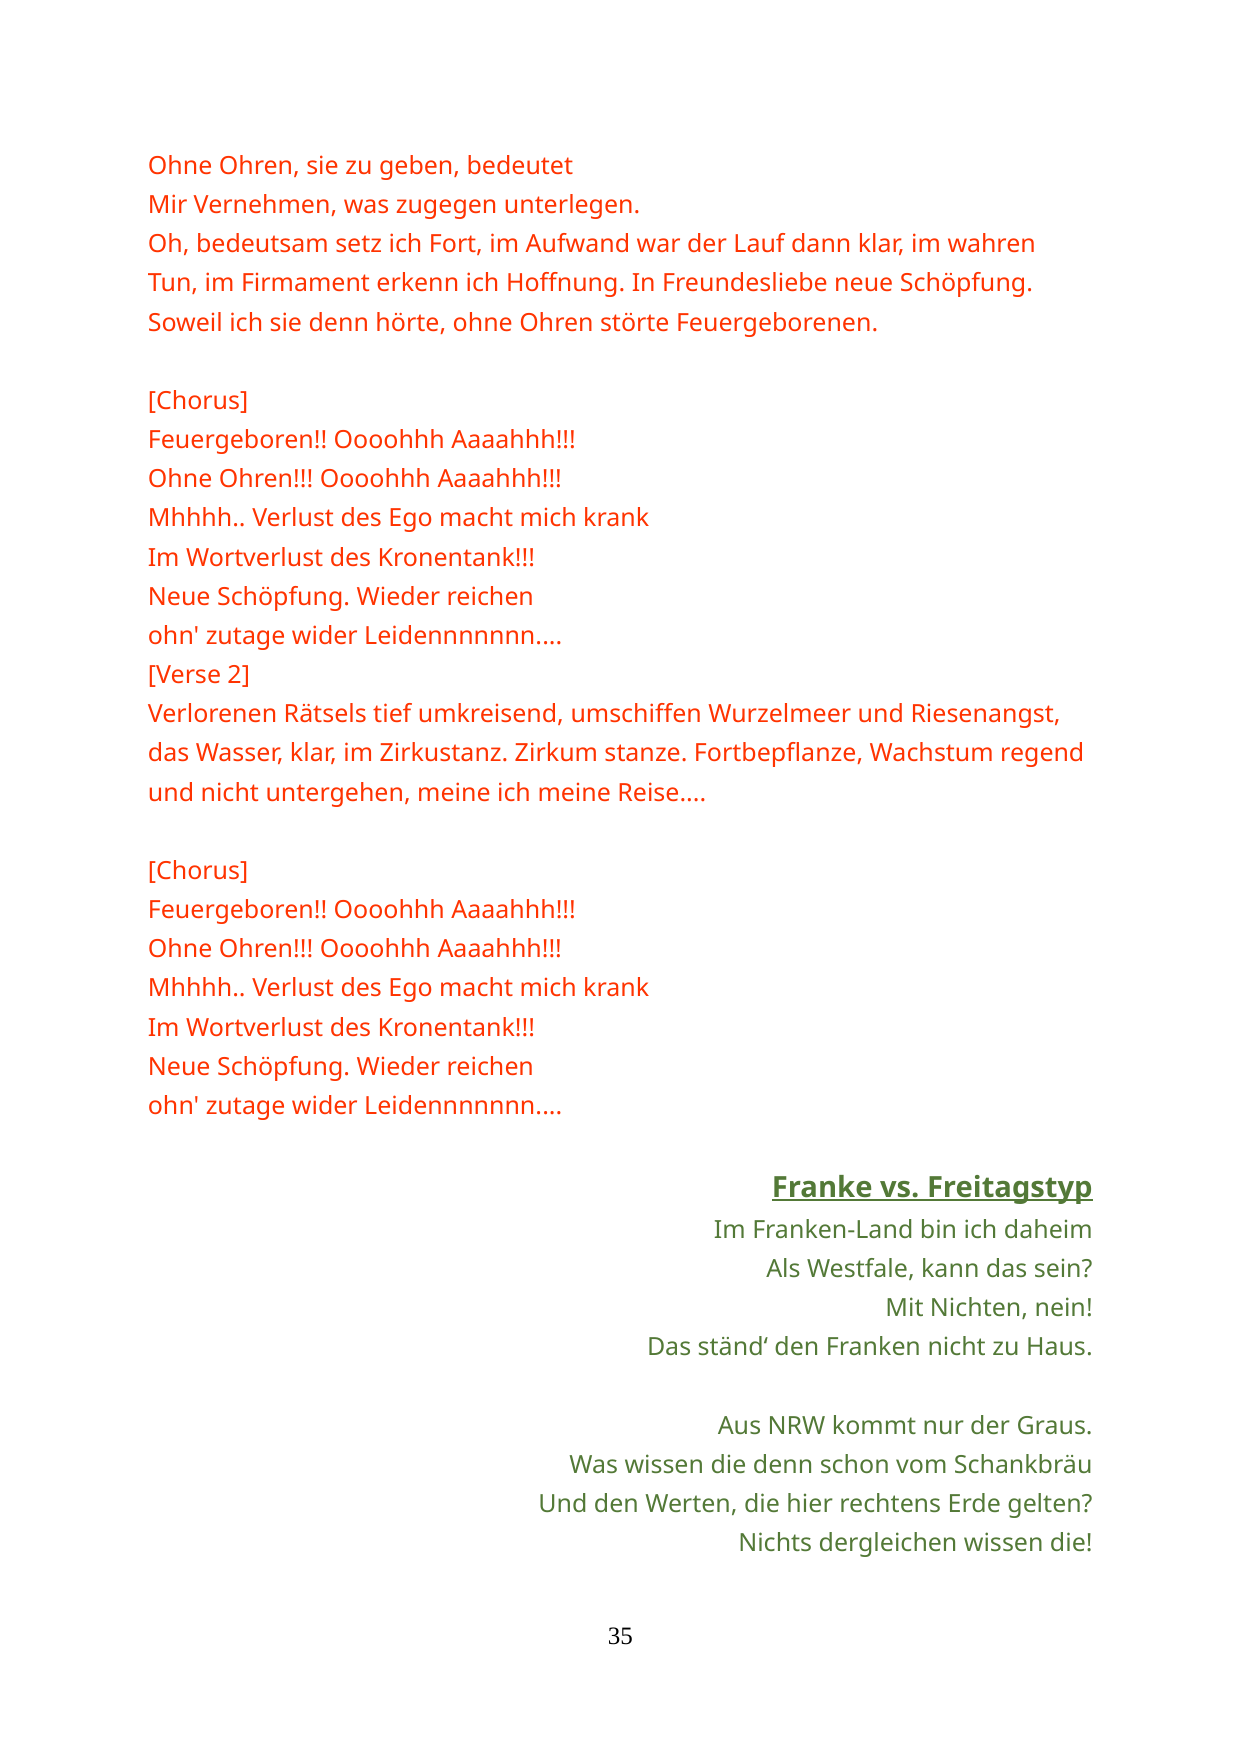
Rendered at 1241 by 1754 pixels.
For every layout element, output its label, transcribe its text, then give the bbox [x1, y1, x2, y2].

text Das ständ‘ den Franken nicht zu Haus. [148, 1329, 1093, 1363]
text [Verse 2] [148, 657, 1093, 691]
text Und den Werten, die hier rechtens Erde gelten? [148, 1486, 1093, 1520]
text Ohne Ohren!!! Oooohhh Aaaahhh!!! [148, 461, 1093, 495]
text Franke vs. Freitagstyp [148, 1166, 1093, 1206]
text Als Westfale, kann das sein? [148, 1251, 1093, 1285]
text Neue Schöpfung. Wieder reichen [148, 1048, 1093, 1082]
text Nichts dergleichen wissen die! [148, 1525, 1093, 1559]
text [Chorus] [148, 383, 1093, 417]
text Im Franken-Land bin ich daheim [148, 1212, 1093, 1246]
text ohn' zutage wider Leidennnnnnn.... [148, 618, 1093, 652]
text Mir Vernehmen, was zugegen unterlegen. [148, 187, 1093, 221]
text Mhhhh.. Verlust des Ego macht mich krank [148, 970, 1093, 1004]
text Was wissen die denn schon vom Schankbräu [148, 1447, 1093, 1481]
text Feuergeboren!! Oooohhh Aaaahhh!!! [148, 892, 1093, 926]
text ohn' zutage wider Leidennnnnnn.... [148, 1088, 1093, 1122]
text Im Wortverlust des Kronentank!!! [148, 1009, 1093, 1043]
text Feuergeboren!! Oooohhh Aaaahhh!!! [148, 422, 1093, 456]
text Aus NRW kommt nur der Graus. [148, 1407, 1093, 1441]
text Ohne Ohren!!! Oooohhh Aaaahhh!!! [148, 931, 1093, 965]
text Mhhhh.. Verlust des Ego macht mich krank [148, 500, 1093, 534]
text Im Wortverlust des Kronentank!!! [148, 539, 1093, 573]
text Verlorenen Rätsels tief umkreisend, umschiffen Wurzelmeer und Riesenangst, das Wasser, klar, im Zirkustanz. Zirkum stanze. Fortbepflanze, Wachstum regend und nicht untergehen, meine ich meine Reise.... [148, 696, 1093, 808]
text Mit Nichten, nein! [148, 1290, 1093, 1324]
text [Chorus] [148, 853, 1093, 887]
text Ohne Ohren, sie zu geben, bedeutet [148, 148, 1093, 182]
text Neue Schöpfung. Wieder reichen [148, 578, 1093, 612]
text Oh, bedeutsam setz ich Fort, im Aufwand war der Lauf dann klar, im wahren Tun, im Firmament erkenn ich Hoffnung. In Freundesliebe neue Schöpfung. Soweil ich sie denn hörte, ohne Ohren störte Feuergeborenen. [148, 226, 1093, 338]
